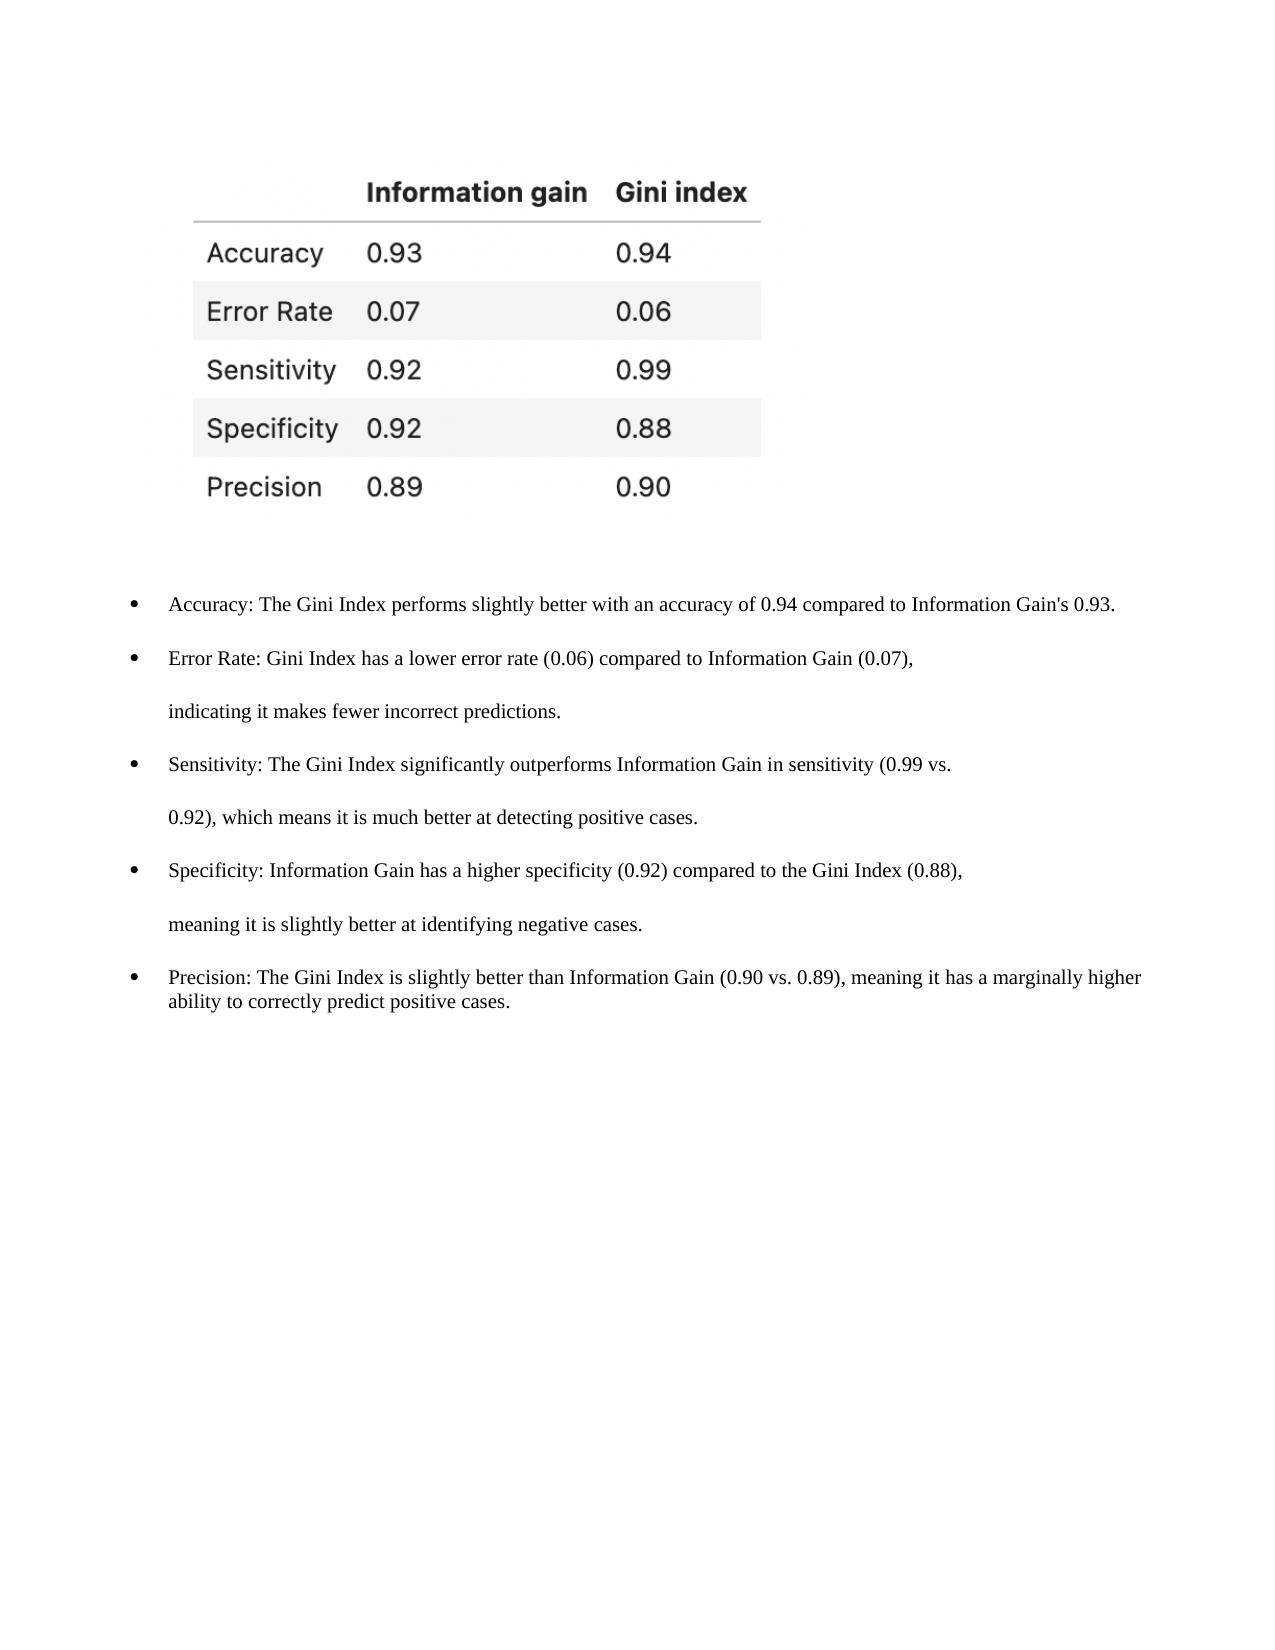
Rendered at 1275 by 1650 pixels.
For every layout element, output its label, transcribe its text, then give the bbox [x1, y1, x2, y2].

text meaning it is slightly better at identifying negative cases. [168, 912, 1182, 936]
picture [141, 158, 808, 534]
list Sensitivity: The Gini Index significantly outperforms Information Gain in sensitivity (0.99 vs. [131, 752, 1182, 776]
list Precision: The Gini Index is slightly better than Information Gain (0.90 vs. 0.89), meaning it has a marginally higher ability to correctly predict positive cases. [131, 965, 1182, 1013]
text 0.92), which means it is much better at detecting positive cases. [168, 805, 1182, 829]
text indicating it makes fewer incorrect predictions. [168, 699, 1182, 723]
list Specificity: Information Gain has a higher specificity (0.92) compared to the Gini Index (0.88), [131, 858, 1182, 882]
list Accuracy: The Gini Index performs slightly better with an accuracy of 0.94 compared to Information Gain's 0.93. [131, 592, 1182, 616]
list Error Rate: Gini Index has a lower error rate (0.06) compared to Information Gain (0.07), [131, 645, 1182, 669]
